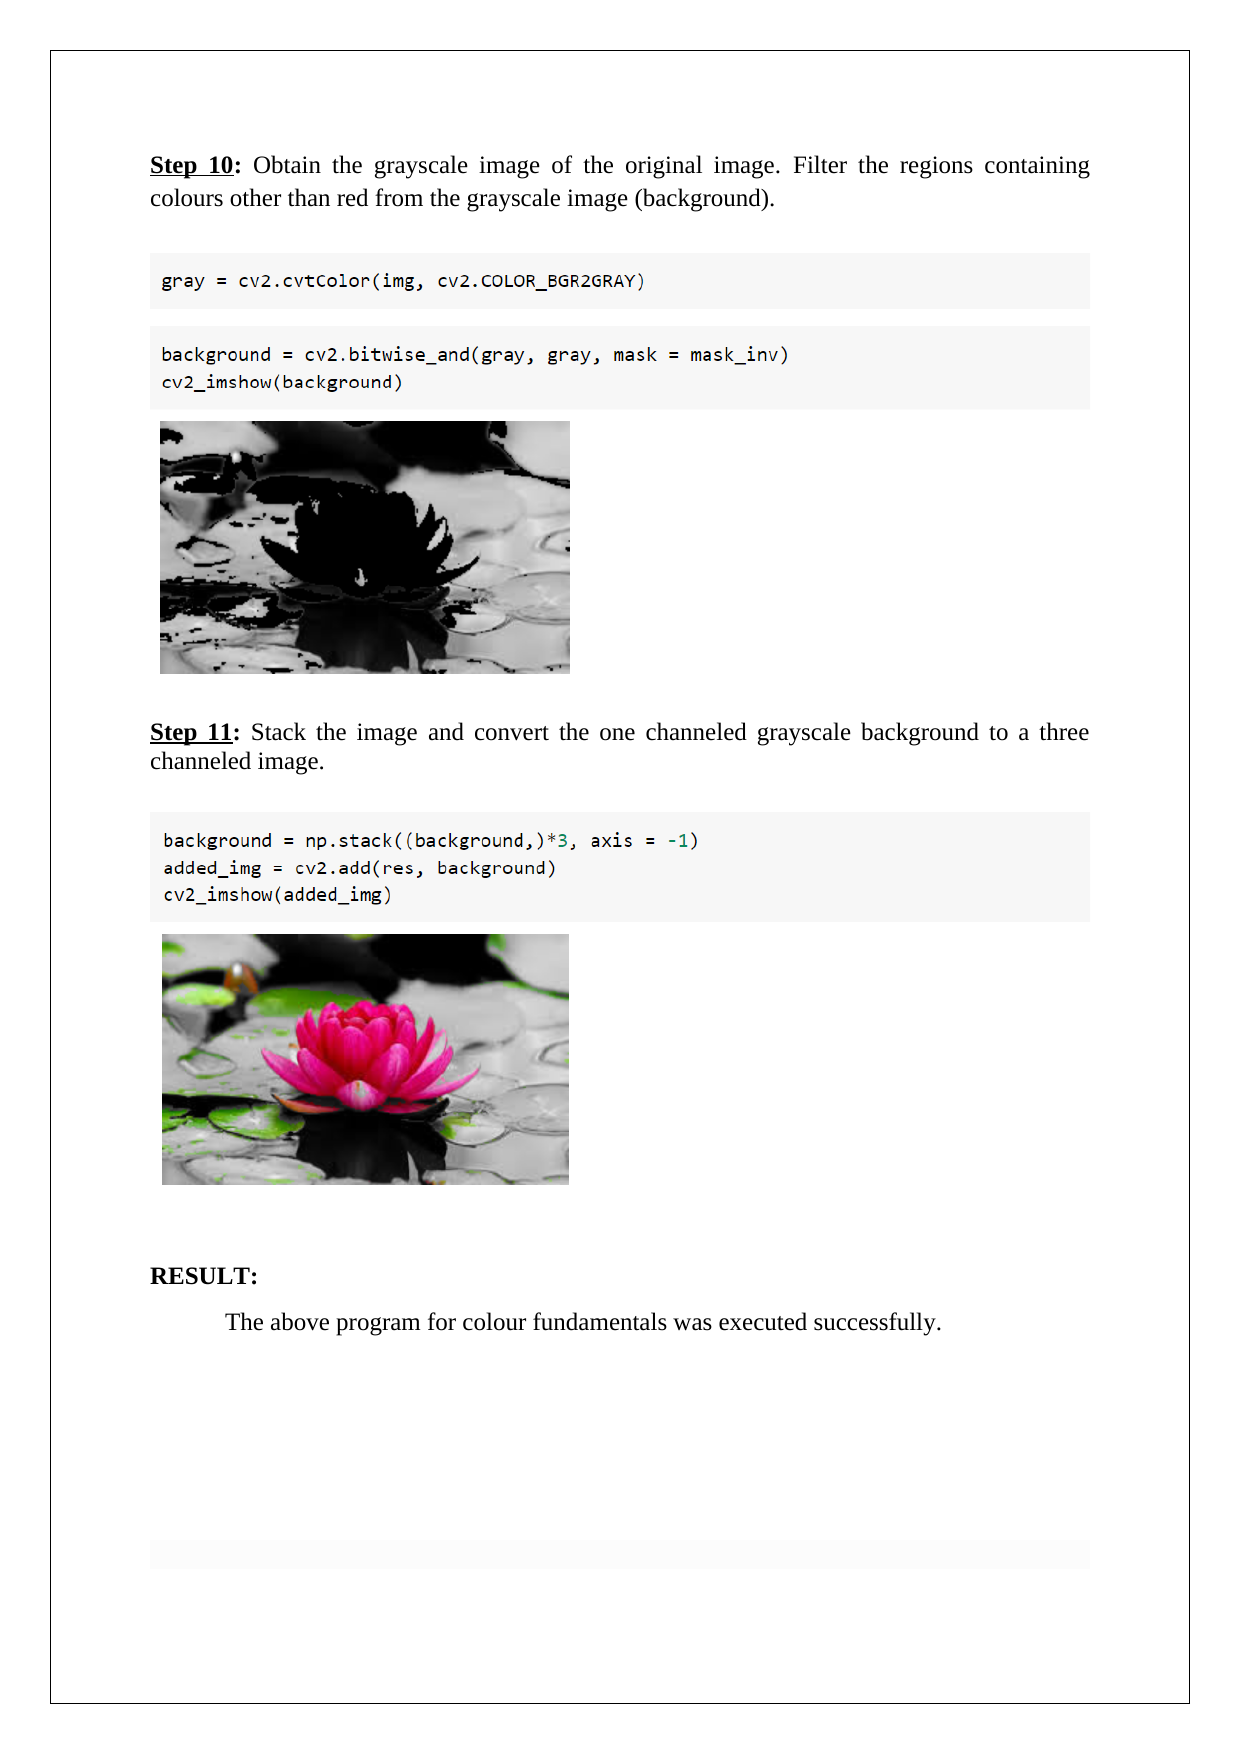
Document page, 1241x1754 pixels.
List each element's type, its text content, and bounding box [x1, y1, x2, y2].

text The above program for colour fundamentals was executed successfully. [150, 1307, 1090, 1335]
text RESULT: [150, 1261, 1090, 1290]
text Step 10: Obtain the grayscale image of the original image. Filter the regions containing colours other than red from the grayscale image (background). [150, 150, 1090, 212]
picture [150, 791, 1091, 1245]
picture [150, 232, 1091, 697]
text Step 11: Stack the image and convert the one channeled grayscale background to a three channeled image. [150, 717, 1090, 775]
